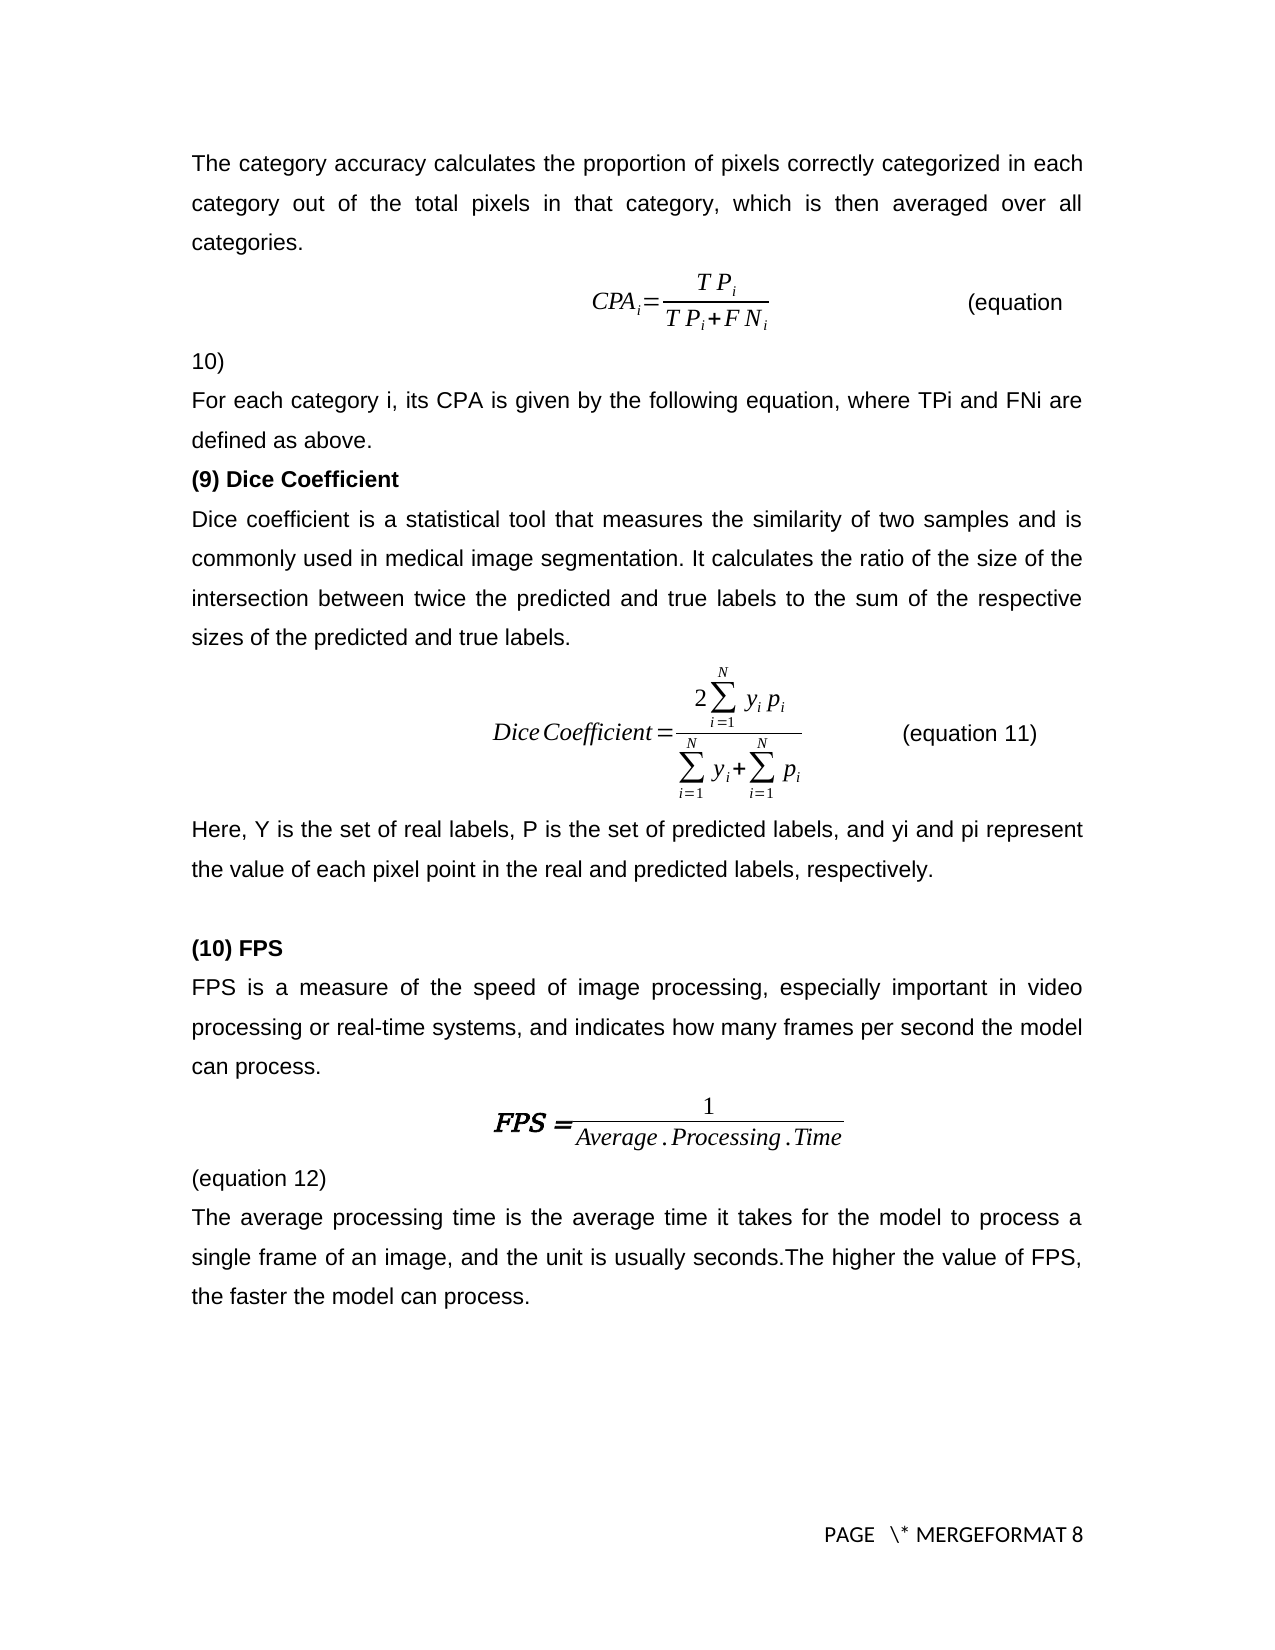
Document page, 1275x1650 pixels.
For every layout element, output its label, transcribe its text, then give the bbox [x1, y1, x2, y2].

list Here, Y is the set of real labels, P is the set of predicted labels, and yi and pi represent the value of each pixel point in the real and predicted labels, respectively. [191, 816, 1084, 882]
list Dice Coefficient [191, 466, 1084, 493]
list The category accuracy calculates the proportion of pixels correctly categorized in each category out of the total pixels in that category, which is then averaged over all categories. [191, 150, 1084, 255]
list Dice coefficient is a statistical tool that measures the similarity of two samples and is commonly used in medical image segmentation. It calculates the ratio of the size of the intersection between twice the predicted and true labels to the sum of the respective sizes of the predicted and true labels. [191, 506, 1084, 651]
text (equation 11) [191, 664, 1084, 802]
text FPS = (equation 12) [191, 1092, 1084, 1191]
text The average processing time is the average time it takes for the model to process a single frame of an image, and the unit is usually seconds.The higher the value of FPS, the faster the model can process. [191, 1204, 1084, 1309]
list FPS is a measure of the speed of image processing, especially important in video processing or real-time systems, and indicates how many frames per second the model can process. [191, 974, 1084, 1079]
list For each category i, its CPA is given by the following equation, where TPi and FNi are defined as above. [191, 387, 1084, 453]
list FPS [191, 934, 1084, 961]
text (equation 10) [191, 268, 1084, 374]
